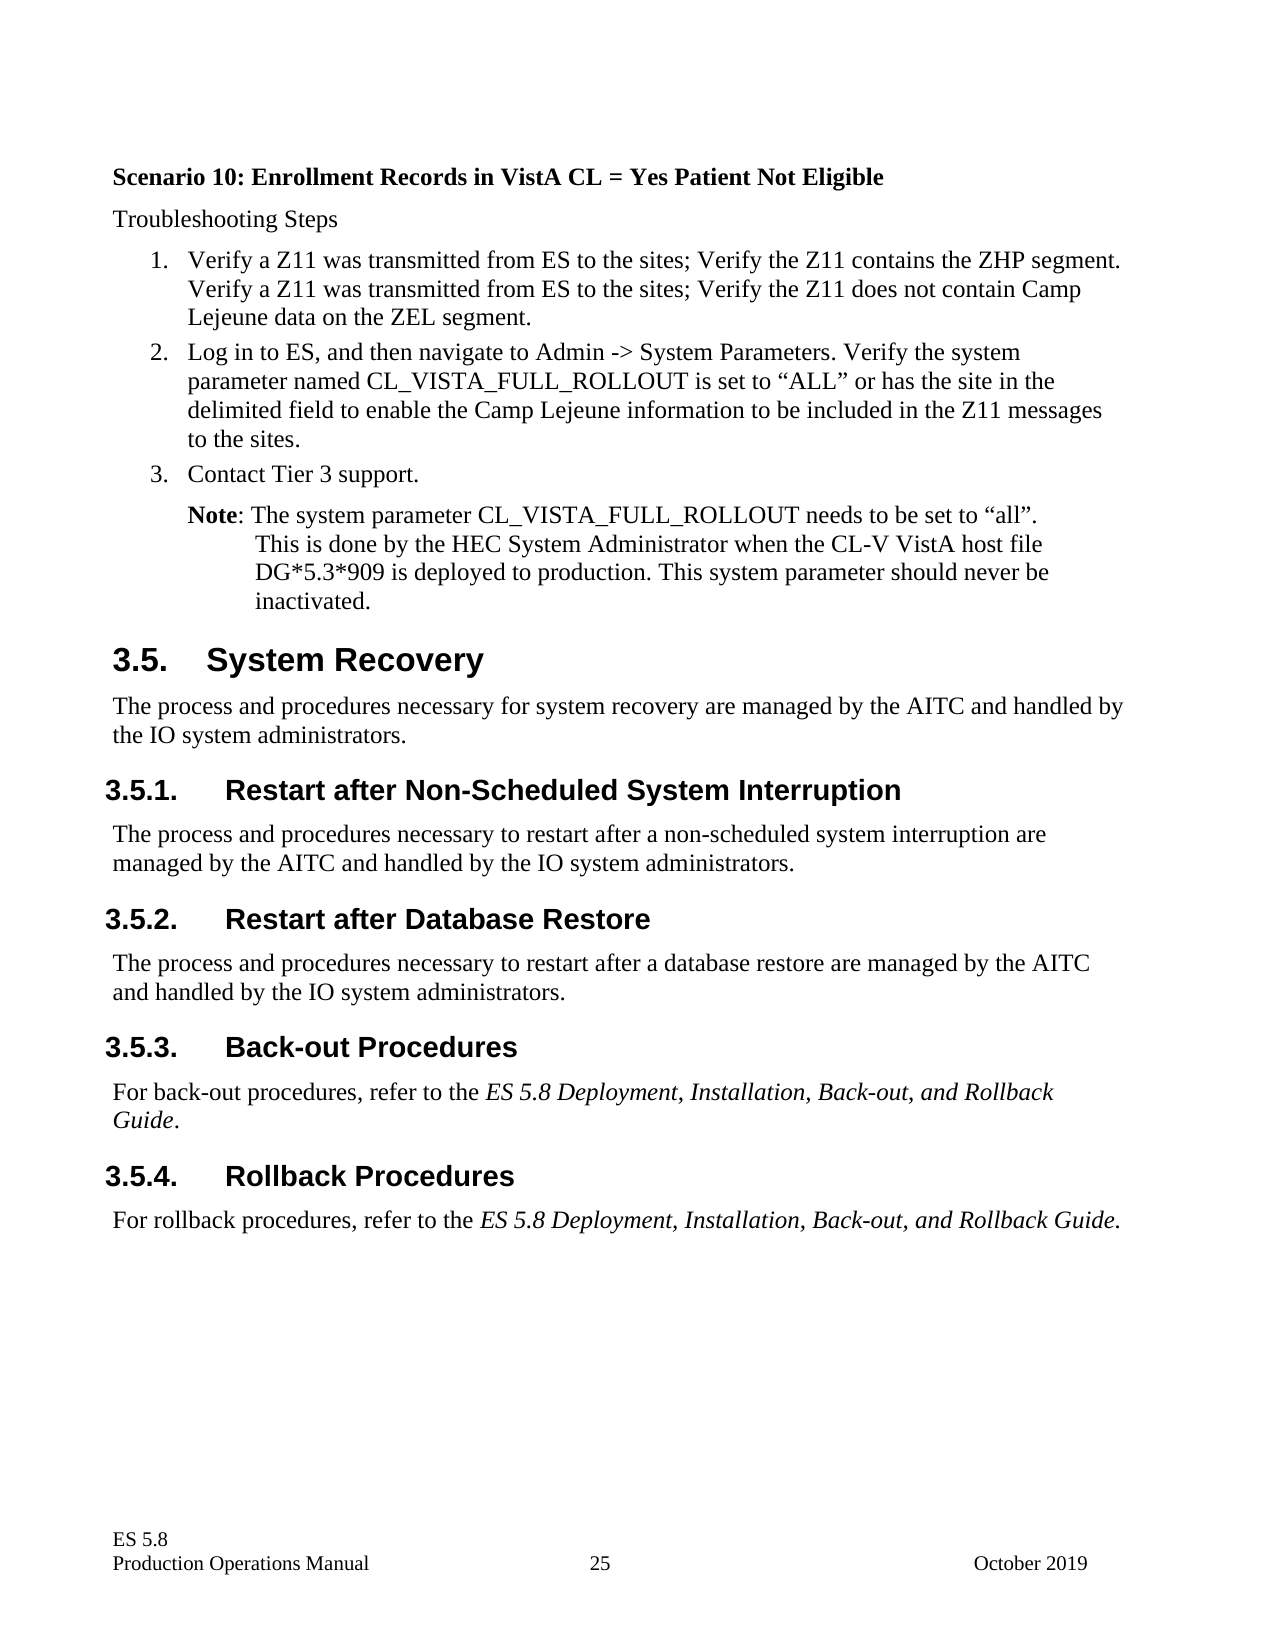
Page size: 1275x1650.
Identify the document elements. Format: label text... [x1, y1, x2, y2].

text For back-out procedures, refer to the ES 5.8 Deployment, Installation, Back-out, and Rollback Guide. [112, 1077, 1125, 1134]
text The process and procedures necessary to restart after a non-scheduled system interruption are managed by the AITC and handled by the IO system administrators. [112, 819, 1125, 877]
text Note: The system parameter CL_VISTA_FULL_ROLLOUT needs to be set to “all”. This is done by the HEC System Administrator when the CL-V VistA host file DG*5.3*909 is deployed to production. This system parameter should never be inactivated. [187, 500, 1050, 615]
subtitle Rollback Procedures [105, 1159, 1125, 1193]
subtitle Restart after Database Restore [105, 902, 1125, 936]
text For rollback procedures, refer to the ES 5.8 Deployment, Installation, Back-out, and Rollback Guide. [112, 1205, 1125, 1234]
text Troubleshooting Steps [112, 204, 1125, 232]
subtitle System Recovery [112, 640, 1125, 678]
text The process and procedures necessary for system recovery are managed by the AITC and handled by the IO system administrators. [112, 691, 1125, 748]
subtitle Back-out Procedures [105, 1031, 1125, 1064]
list Contact Tier 3 support. [150, 459, 1125, 487]
subtitle Restart after Non-Scheduled System Interruption [105, 773, 1125, 807]
text The process and procedures necessary to restart after a database restore are managed by the AITC and handled by the IO system administrators. [112, 948, 1125, 1006]
text Scenario 10: Enrollment Records in VistA CL = Yes Patient Not Eligible [112, 162, 1125, 191]
list Verify a Z11 was transmitted from ES to the sites; Verify the Z11 contains the ZHP segment. Verify a Z11 was transmitted from ES to the sites; Verify the Z11 does not contain Camp Lejeune data on the ZEL segment. [150, 245, 1125, 331]
list Log in to ES, and then navigate to Admin -> System Parameters. Verify the system parameter named CL_VISTA_FULL_ROLLOUT is set to “ALL” or has the site in the delimited field to enable the Camp Lejeune information to be included in the Z11 messages to the sites. [150, 337, 1125, 452]
